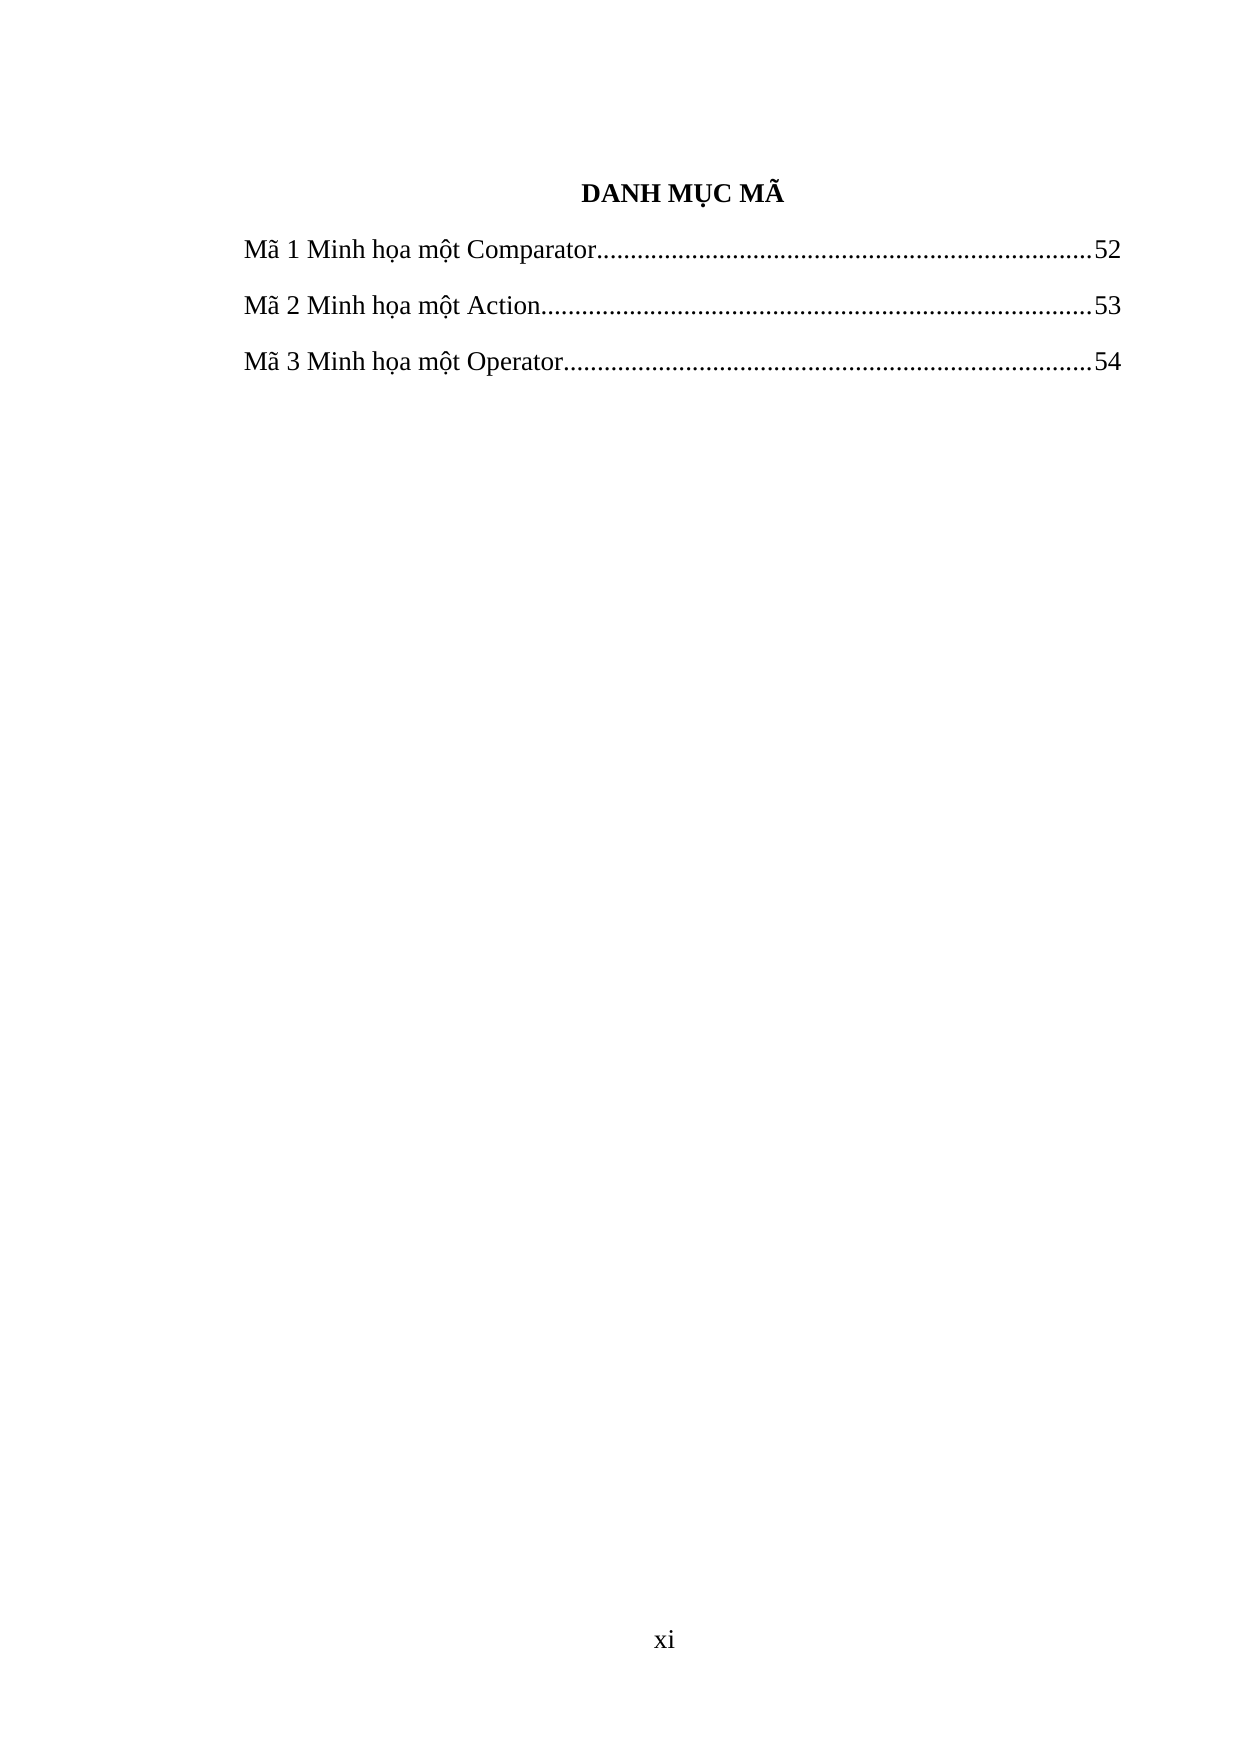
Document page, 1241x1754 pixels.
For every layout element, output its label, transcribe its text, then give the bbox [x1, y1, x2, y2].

title DANH MỤC MÃ [206, 177, 1122, 208]
text Mã 2 Minh họa một Action 53 [206, 289, 1122, 320]
text Mã 3 Minh họa một Operator 54 [206, 345, 1122, 376]
text Mã 1 Minh họa một Comparator 52 [206, 233, 1122, 264]
